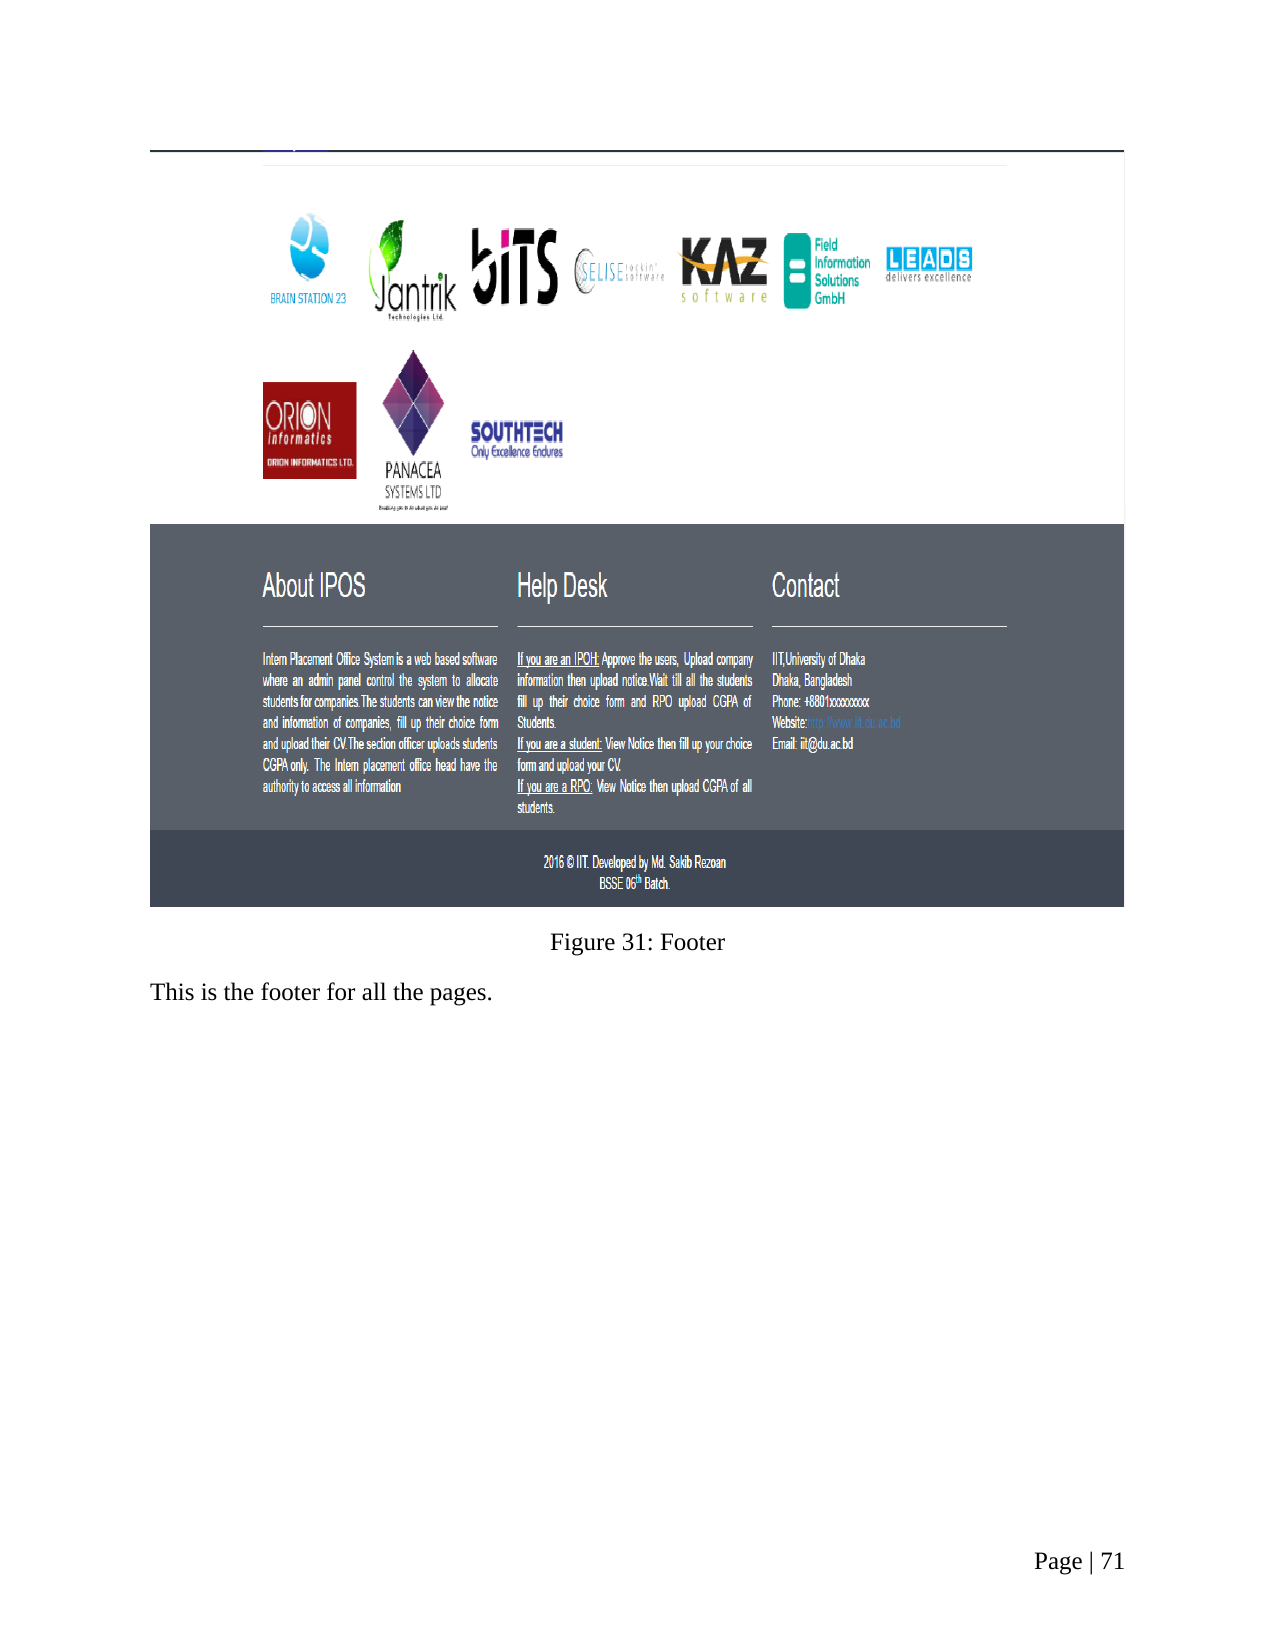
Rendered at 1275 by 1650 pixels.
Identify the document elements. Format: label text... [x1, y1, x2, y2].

text Figure 31: Footer [150, 927, 1125, 956]
picture [150, 150, 1125, 907]
text This is the footer for all the pages. [150, 977, 1125, 1005]
